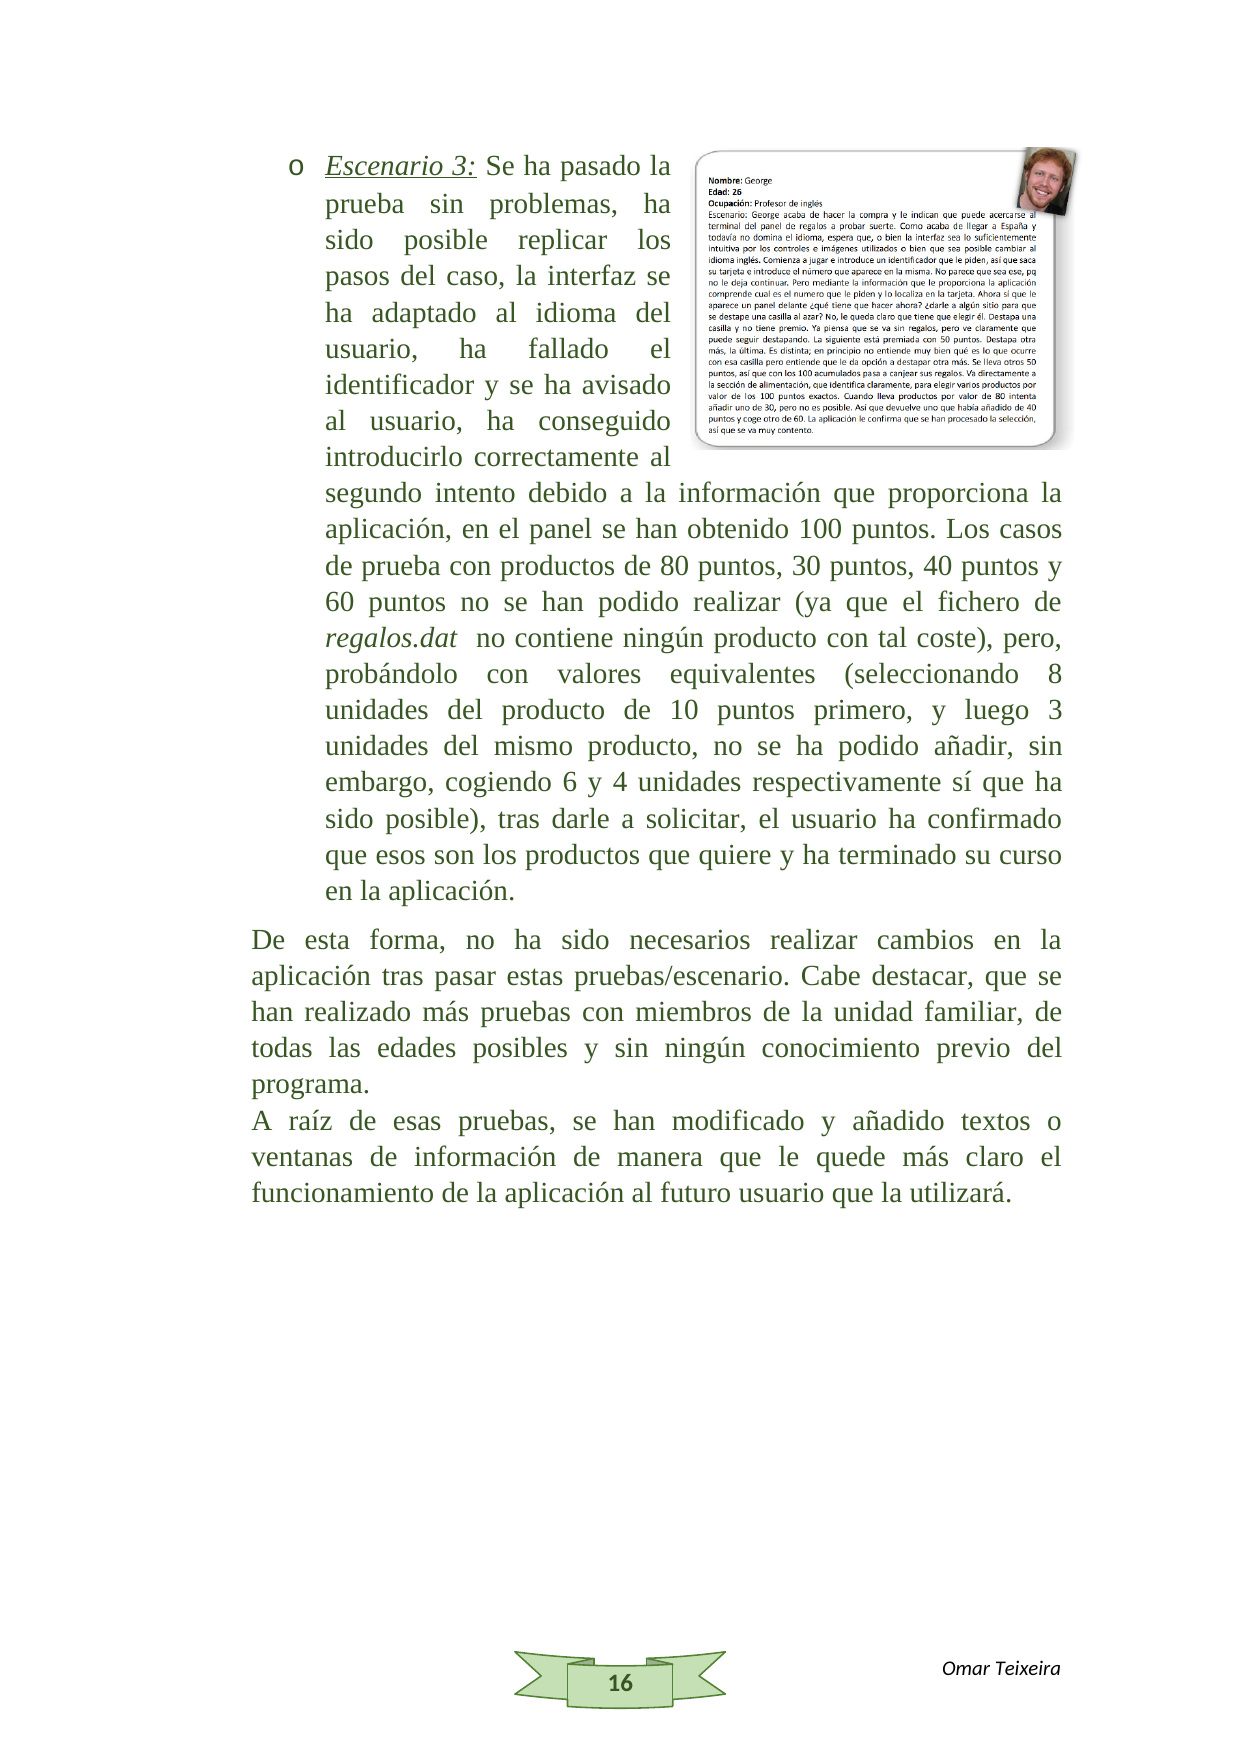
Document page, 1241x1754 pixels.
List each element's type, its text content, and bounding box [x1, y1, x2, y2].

text A raíz de esas pruebas, se han modificado y añadido textos o ventanas de información de manera que le quede más claro el funcionamiento de la aplicación al futuro usuario que la utilizará. [251, 1103, 1063, 1209]
text De esta forma, no ha sido necesarios realizar cambios en la aplicación tras pasar estas pruebas/escenario. Cabe destacar, que se han realizado más pruebas con miembros de la unidad familiar, de todas las edades posibles y sin ningún conocimiento previo del programa. [251, 922, 1063, 1100]
picture [690, 147, 1084, 450]
list Escenario 3: Se ha pasado la prueba sin problemas, ha sido posible replicar los pasos del caso, la interfaz se ha adaptado al idioma del usuario, ha fallado el identificador y se ha avisado al usuario, ha conseguido introducirlo correctamente al segundo intento debido a la información que proporciona la aplicación, en el panel se han obtenido 100 puntos. Los casos de prueba con productos de 80 puntos, 30 puntos, 40 puntos y 60 puntos no se han podido realizar (ya que el fichero de regalos.dat no contiene ningún producto con tal coste), pero, probándolo con valores equivalentes (seleccionando 8 unidades del producto de 10 puntos primero, y luego 3 unidades del mismo producto, no se ha podido añadir, sin embargo, cogiendo 6 y 4 unidades respectivamente sí que ha sido posible), tras darle a solicitar, el usuario ha confirmado que esos son los productos que quiere y ha terminado su curso en la aplicación. [287, 148, 1063, 907]
